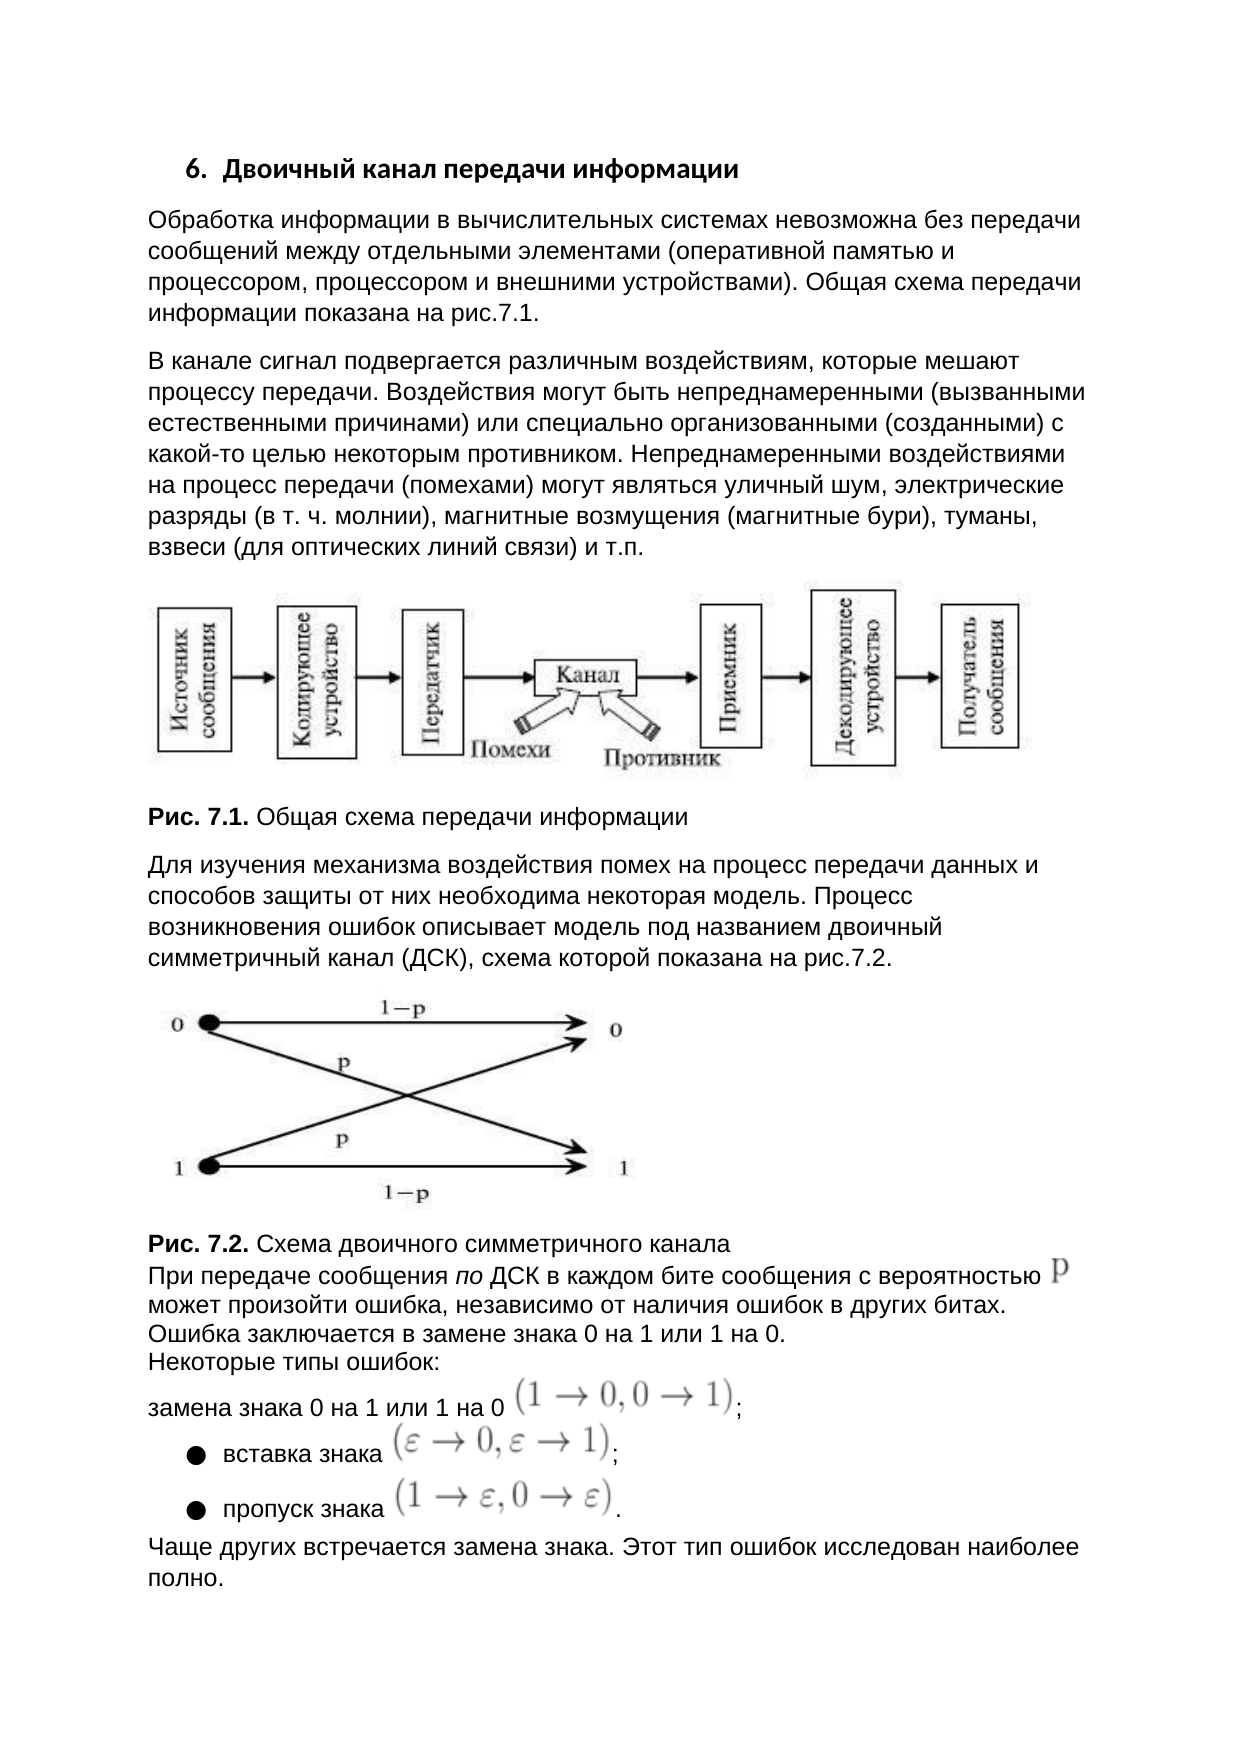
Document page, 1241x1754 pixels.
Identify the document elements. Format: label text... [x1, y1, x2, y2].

picture [147, 580, 1050, 783]
text Некоторые типы ошибок: [148, 1347, 1090, 1376]
text При передаче сообщения по ДСК в каждом бите сообщения с вероятностью может произойти ошибка, независимо от наличия ошибок в других битах. Ошибка заключается в замене знака 0 на 1 или 1 на 0. [148, 1258, 1090, 1347]
picture [511, 1376, 736, 1417]
text замена знака 0 на 1 или 1 на 0 ; [148, 1376, 1090, 1422]
picture [389, 1422, 612, 1463]
list вставка знака ; [185, 1422, 1090, 1477]
text Обработка информации в вычислительных системах невозможна без передачи сообщений между отдельными элементами (оперативной памятью и процессором, процессором и внешними устройствами). Общая схема передачи информации показана на рис.7.1. [148, 205, 1090, 327]
picture [391, 1477, 615, 1518]
picture [1048, 1258, 1071, 1285]
text Рис. 7.1. Общая схема передачи информации [148, 802, 1090, 831]
list пропуск знака . [185, 1477, 1090, 1532]
list Двоичный канал передачи информации [185, 150, 1090, 186]
text Чаще других встречается замена знака. Этот тип ошибок исследован наиболее полно. [148, 1532, 1090, 1592]
picture [147, 990, 673, 1211]
text Рис. 7.2. Схема двоичного симметричного канала [148, 1229, 1090, 1258]
text Для изучения механизма воздействия помех на процесс передачи данных и способов защиты от них необходима некоторая модель. Процесс возникновения ошибок описывает модель под названием двоичный симметричный канал (ДСК), схема которой показана на рис.7.2. [148, 849, 1090, 971]
text В канале сигнал подвергается различным воздействиям, которые мешают процессу передачи. Воздействия могут быть непреднамеренными (вызванными естественными причинами) или специально организованными (созданными) с какой-то целью некоторым противником. Непреднамеренными воздействиями на процесс передачи (помехами) могут являться уличный шум, электрические разряды (в т. ч. молнии), магнитные возмущения (магнитные бури), туманы, взвеси (для оптических линий связи) и т.п. [148, 346, 1090, 561]
